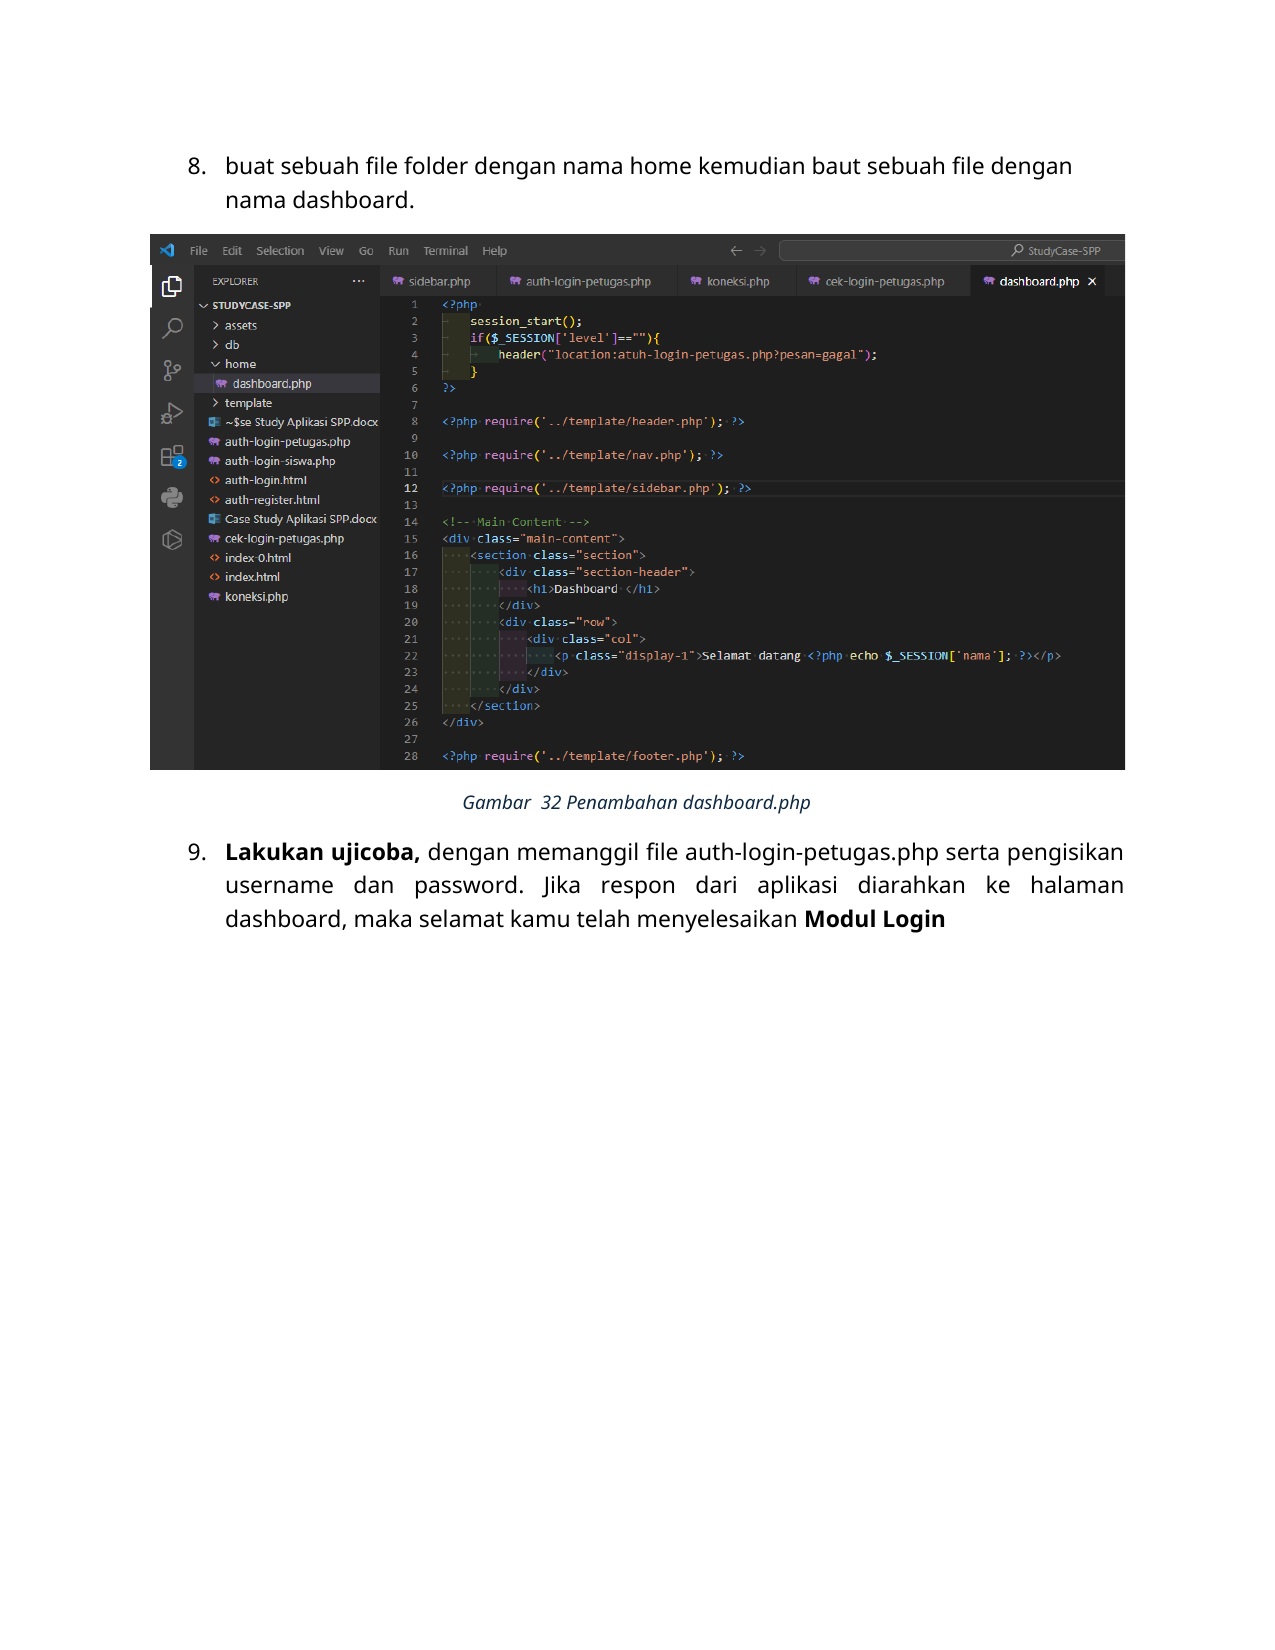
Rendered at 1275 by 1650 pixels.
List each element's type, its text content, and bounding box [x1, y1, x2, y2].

list Lakukan ujicoba, dengan memanggil file auth-login-petugas.php serta pengisikan username dan password. Jika respon dari aplikasi diarahkan ke halaman dashboard, maka selamat kamu telah menyelesaikan Modul Login [187, 835, 1125, 934]
text Gambar 32 Penambahan dashboard.php [150, 789, 1125, 814]
picture [150, 234, 1125, 770]
list buat sebuah file folder dengan nama home kemudian baut sebuah file dengan nama dashboard. [187, 150, 1125, 215]
